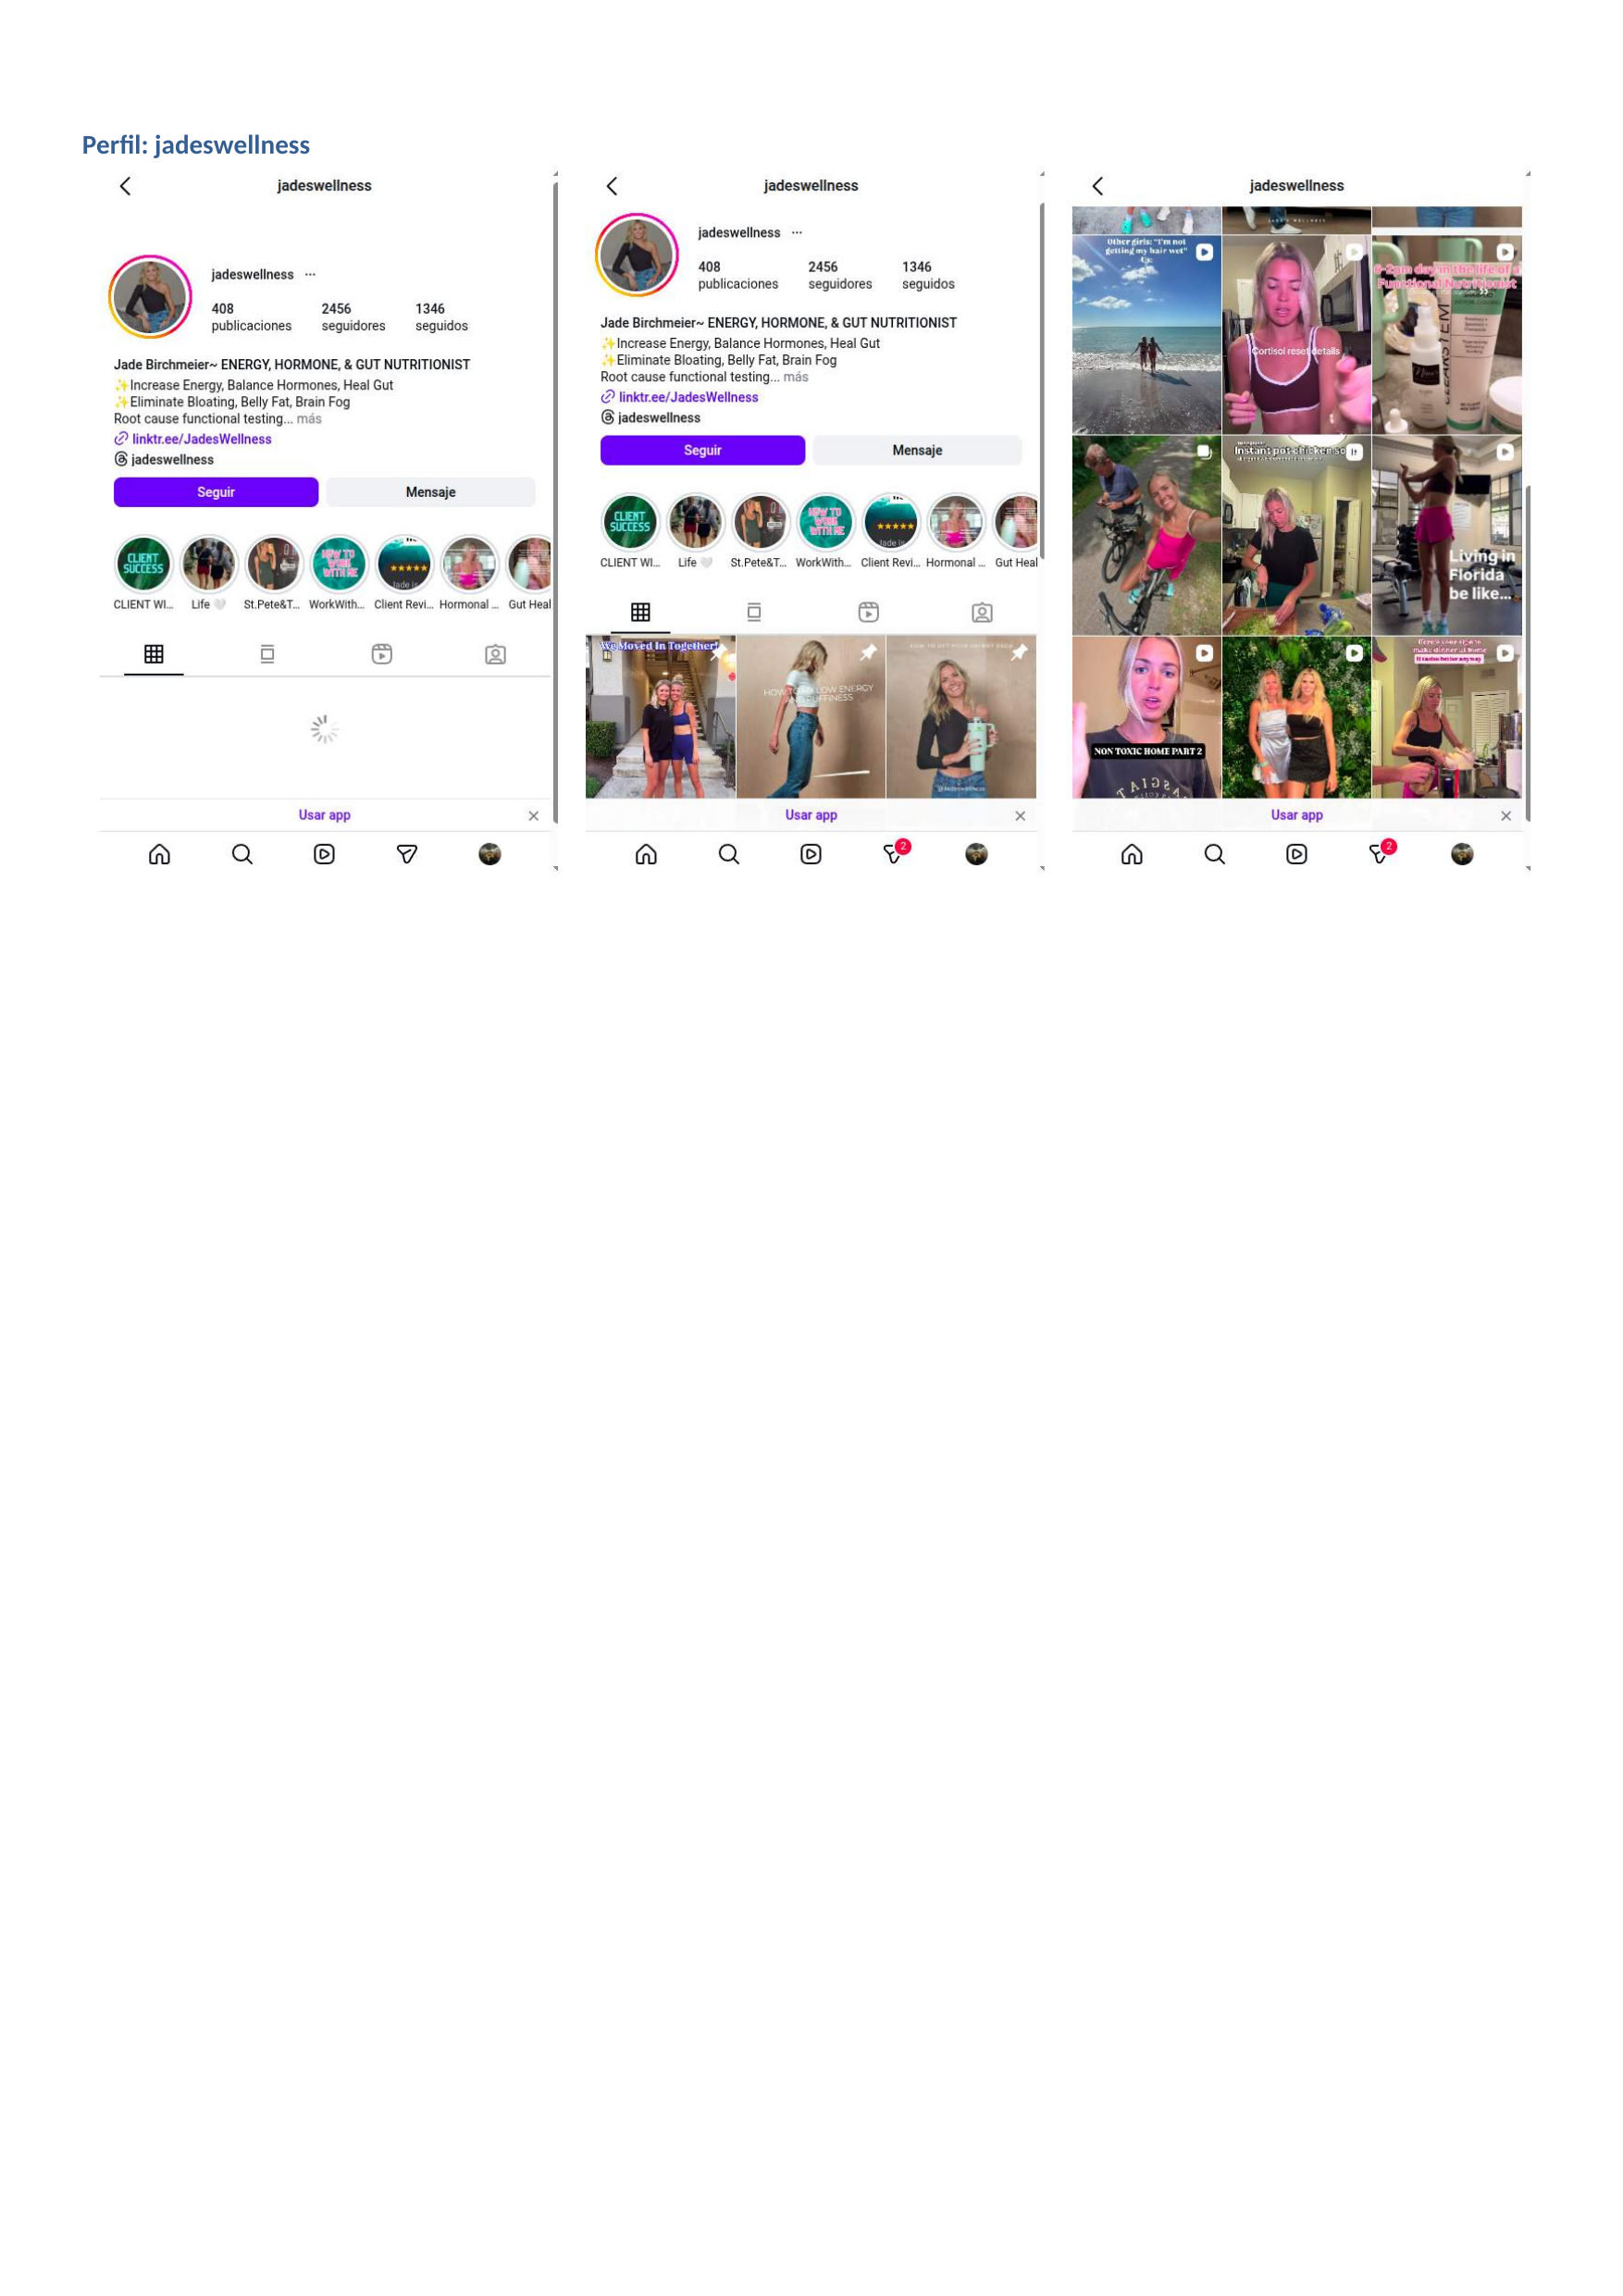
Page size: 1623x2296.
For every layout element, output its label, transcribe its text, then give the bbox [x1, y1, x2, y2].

picture [586, 166, 1045, 877]
subtitle Perfil: jadeswellness [81, 128, 1541, 161]
table_header [558, 167, 1044, 900]
table_header [71, 167, 558, 900]
picture [99, 166, 558, 877]
table_header [1045, 167, 1530, 900]
picture [1072, 166, 1531, 877]
